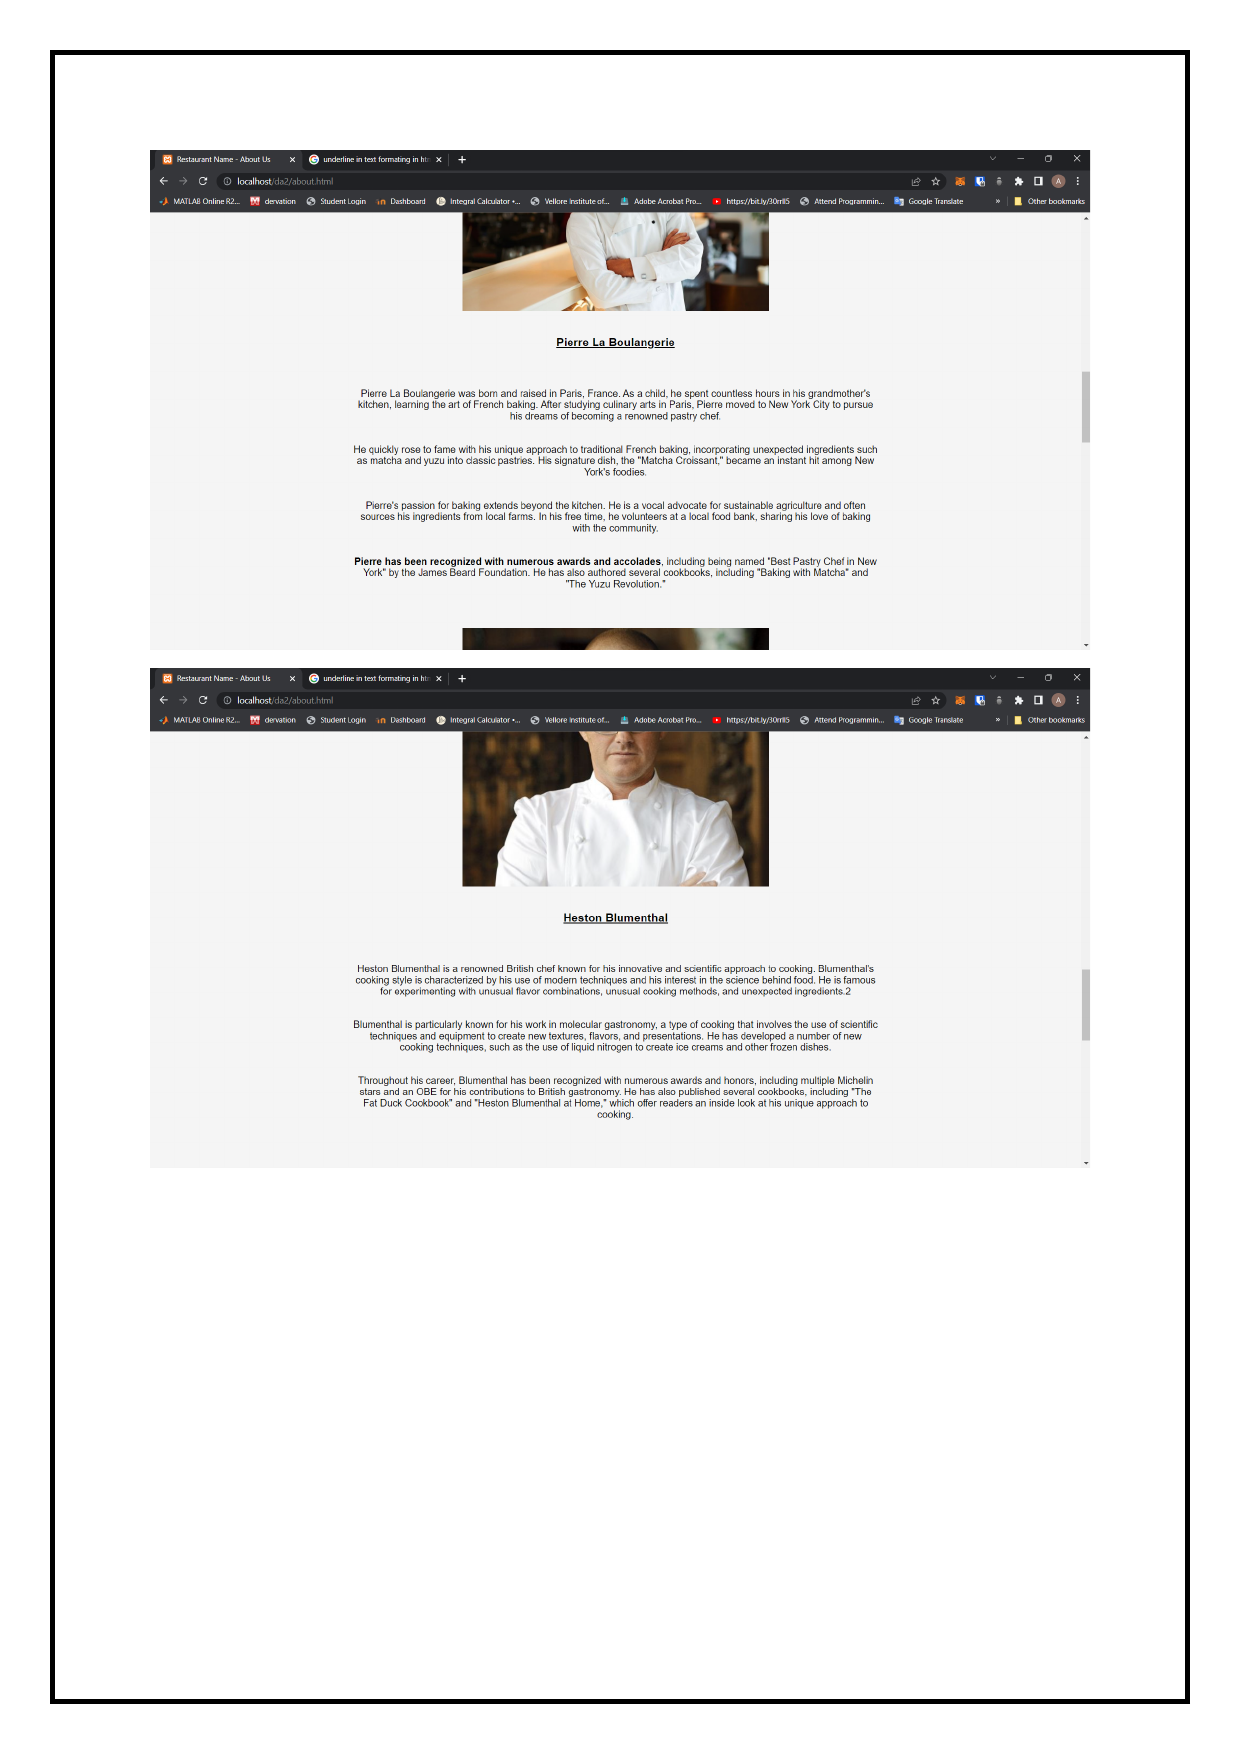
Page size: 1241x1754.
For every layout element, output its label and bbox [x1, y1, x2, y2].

picture [150, 668, 1091, 1168]
picture [150, 150, 1091, 650]
